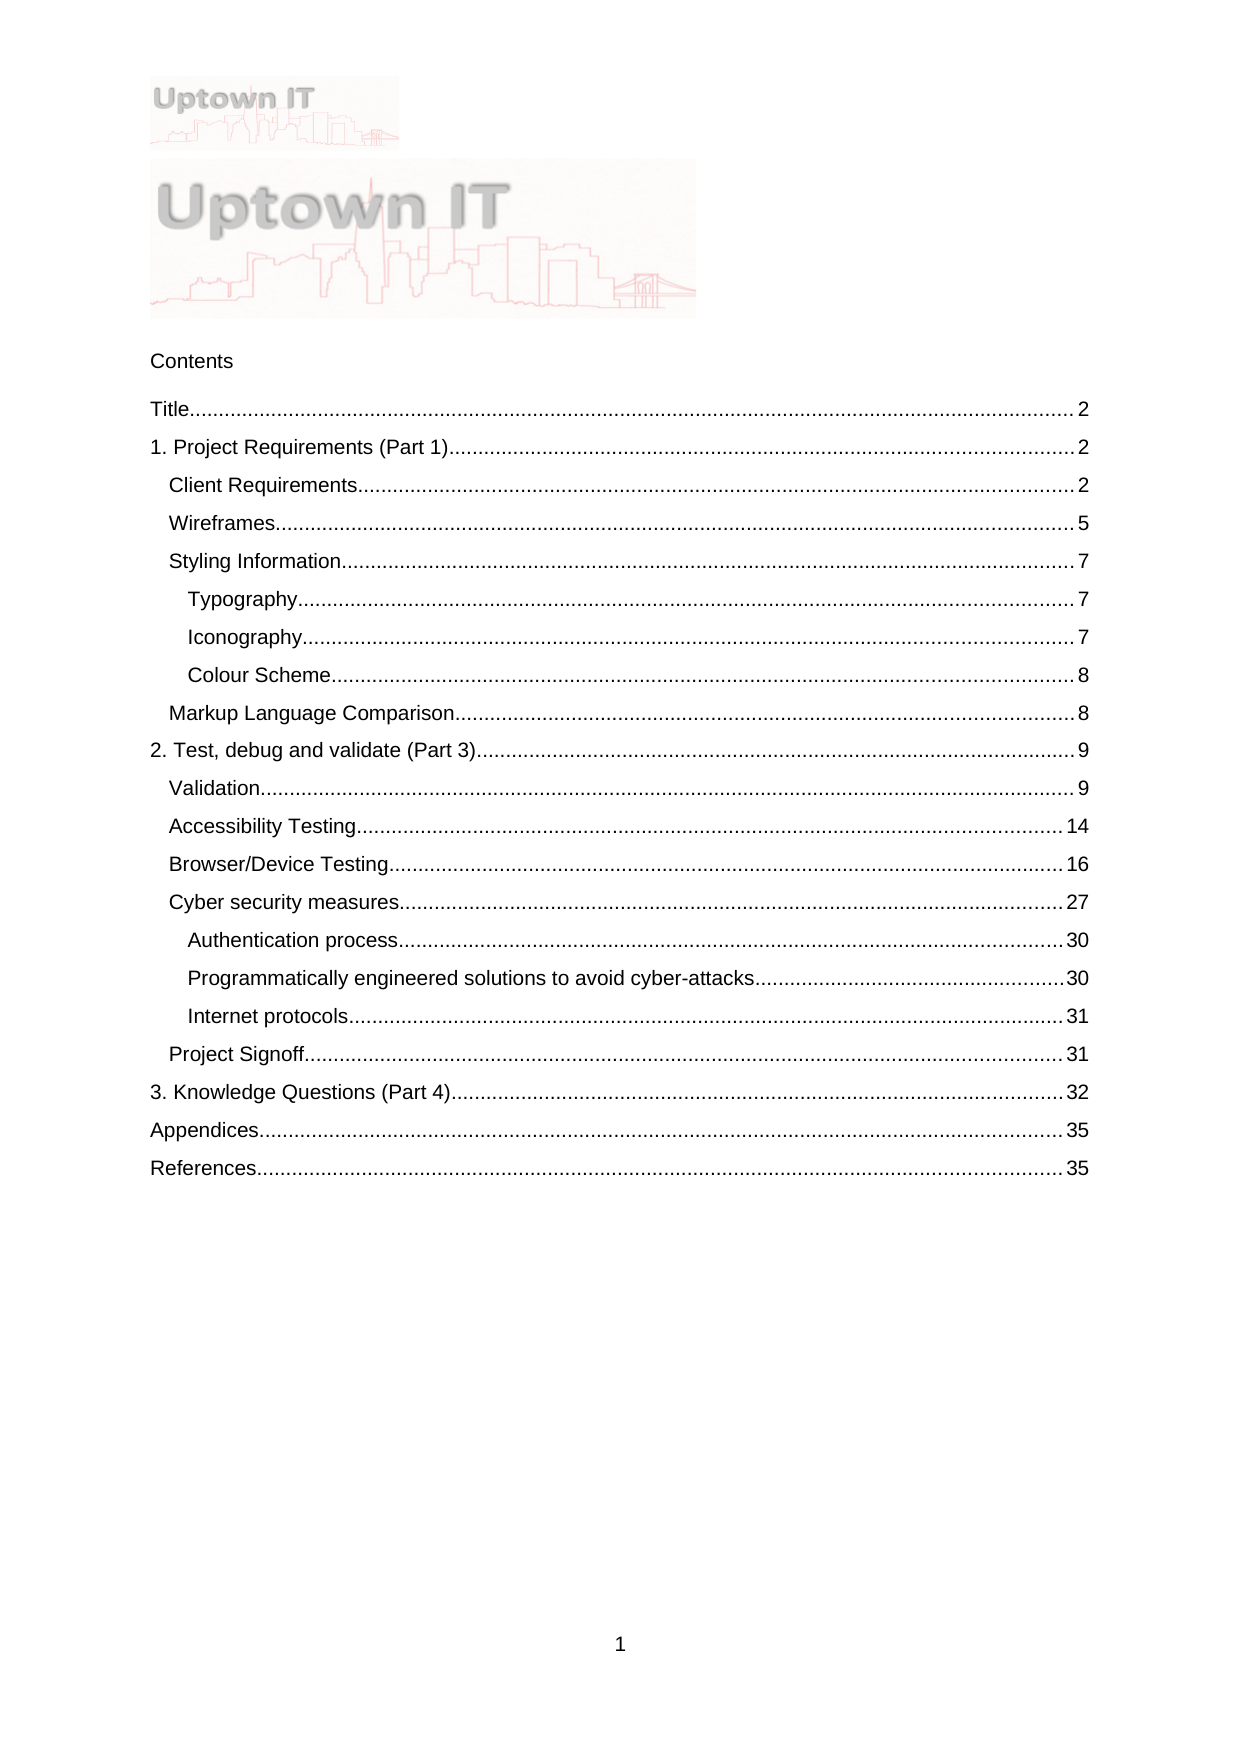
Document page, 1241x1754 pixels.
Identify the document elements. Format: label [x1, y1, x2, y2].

picture [150, 73, 698, 325]
